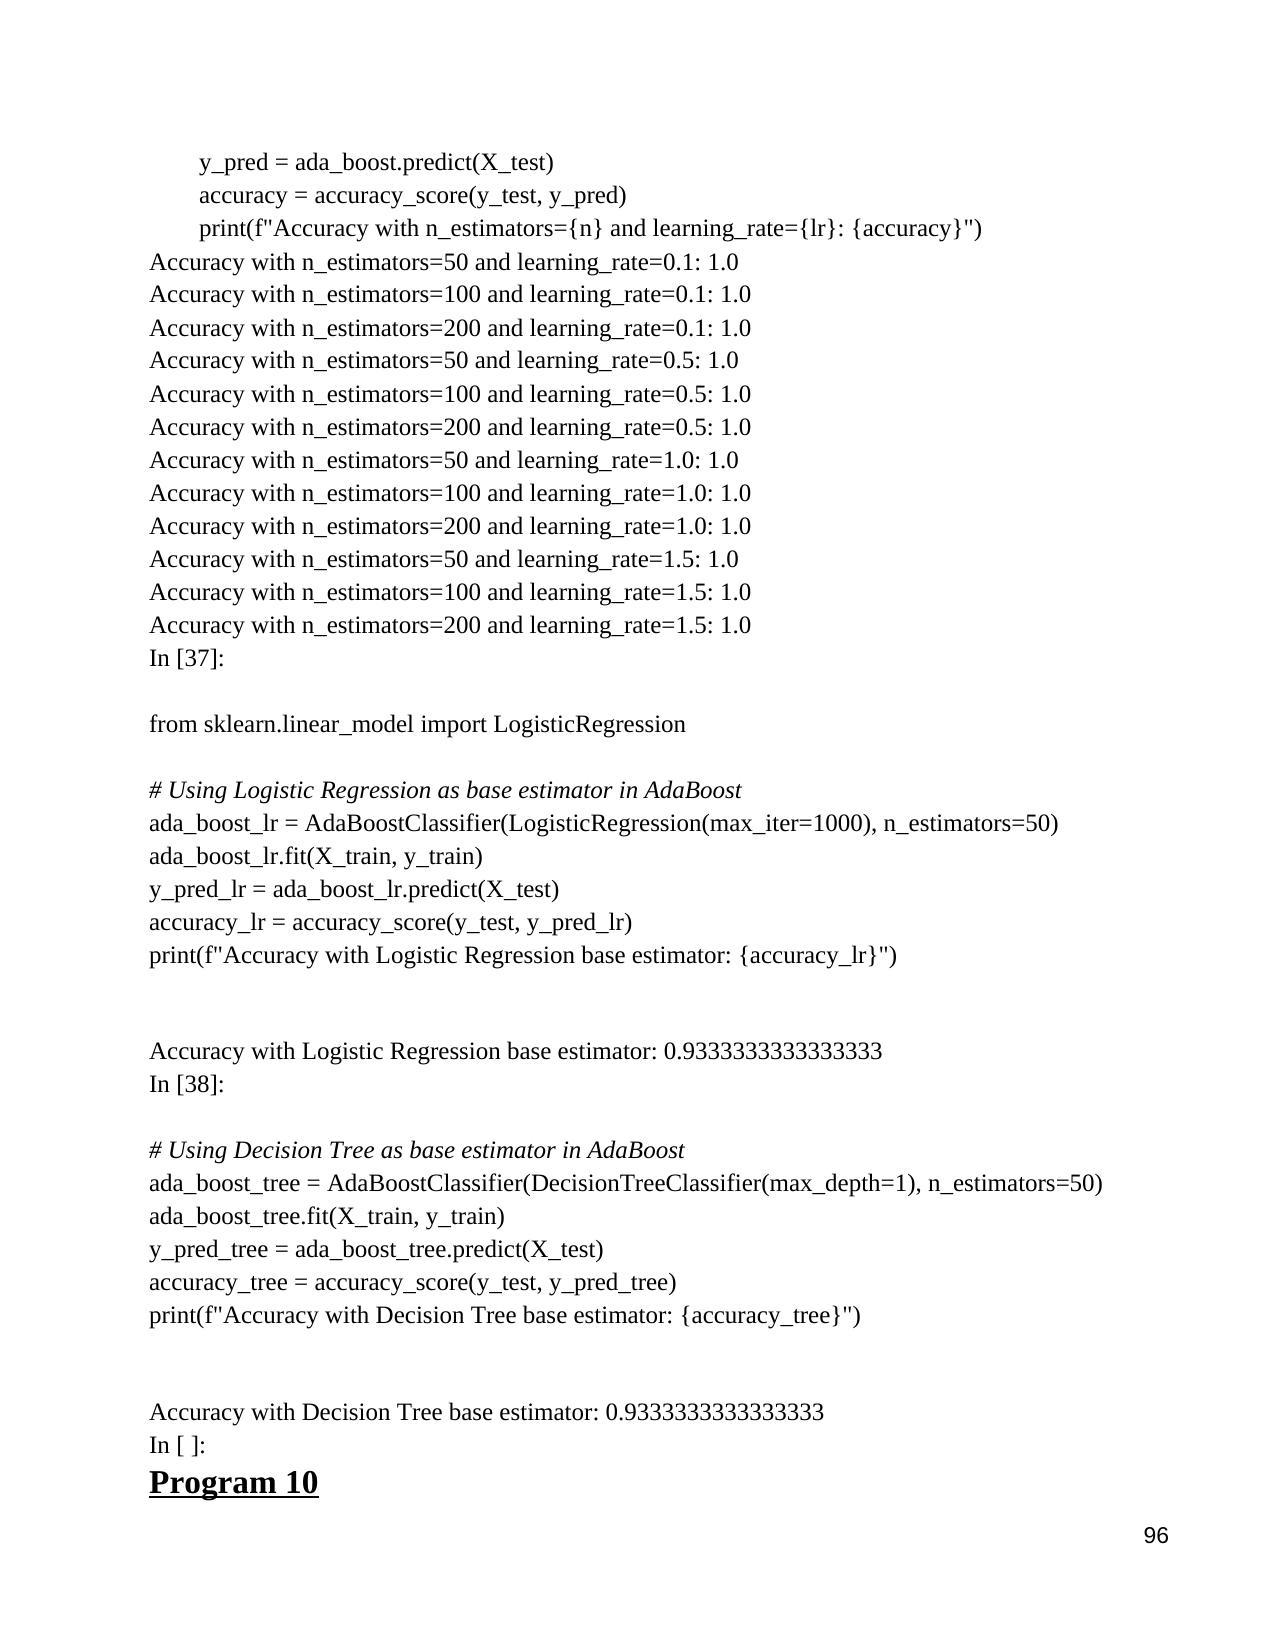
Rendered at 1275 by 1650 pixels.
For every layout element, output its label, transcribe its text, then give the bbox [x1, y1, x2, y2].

text Accuracy with n_estimators=200 and learning_rate=0.1: 1.0 [149, 313, 1169, 341]
text ada_boost_lr = AdaBoostClassifier(LogisticRegression(max_iter=1000), n_estimators=50) [149, 808, 1169, 837]
text In [37]: [149, 643, 1169, 672]
text y_pred = ada_boost.predict(X_test) [149, 147, 1169, 176]
text ada_boost_lr.fit(X_train, y_train) [149, 841, 1169, 870]
text y_pred_lr = ada_boost_lr.predict(X_test) [149, 874, 1169, 903]
text Accuracy with n_estimators=50 and learning_rate=1.5: 1.0 [149, 544, 1169, 572]
text Accuracy with n_estimators=200 and learning_rate=1.5: 1.0 [149, 610, 1169, 638]
text # Using Logistic Regression as base estimator in AdaBoost [149, 775, 1169, 804]
text accuracy = accuracy_score(y_test, y_pred) [149, 181, 1169, 209]
text # Using Decision Tree as base estimator in AdaBoost [149, 1135, 1169, 1164]
text Program 10 [149, 1463, 1169, 1501]
text print(f"Accuracy with Logistic Regression base estimator: {accuracy_lr}") [149, 940, 1169, 969]
text Accuracy with n_estimators=100 and learning_rate=1.0: 1.0 [149, 478, 1169, 506]
text ada_boost_tree.fit(X_train, y_train) [149, 1201, 1169, 1230]
text Accuracy with n_estimators=200 and learning_rate=1.0: 1.0 [149, 511, 1169, 539]
text accuracy_lr = accuracy_score(y_test, y_pred_lr) [149, 907, 1169, 936]
text Accuracy with n_estimators=50 and learning_rate=0.5: 1.0 [149, 346, 1169, 374]
text print(f"Accuracy with n_estimators={n} and learning_rate={lr}: {accuracy}") [149, 213, 1169, 242]
text Accuracy with n_estimators=50 and learning_rate=0.1: 1.0 [149, 247, 1169, 275]
text Accuracy with n_estimators=50 and learning_rate=1.0: 1.0 [149, 445, 1169, 473]
text Accuracy with Decision Tree base estimator: 0.9333333333333333 [149, 1397, 1169, 1425]
text ada_boost_tree = AdaBoostClassifier(DecisionTreeClassifier(max_depth=1), n_estimators=50) [149, 1168, 1169, 1197]
text Accuracy with n_estimators=100 and learning_rate=0.1: 1.0 [149, 279, 1169, 308]
text y_pred_tree = ada_boost_tree.predict(X_test) [149, 1234, 1169, 1263]
text Accuracy with n_estimators=100 and learning_rate=1.5: 1.0 [149, 577, 1169, 606]
text In [ ]: [149, 1430, 1169, 1458]
text In [38]: [149, 1069, 1169, 1098]
text Accuracy with n_estimators=100 and learning_rate=0.5: 1.0 [149, 379, 1169, 407]
text Accuracy with n_estimators=200 and learning_rate=0.5: 1.0 [149, 412, 1169, 440]
text accuracy_tree = accuracy_score(y_test, y_pred_tree) [149, 1267, 1169, 1296]
text Accuracy with Logistic Regression base estimator: 0.9333333333333333 [149, 1036, 1169, 1065]
text from sklearn.linear_model import LogisticRegression [149, 709, 1169, 738]
text print(f"Accuracy with Decision Tree base estimator: {accuracy_tree}") [149, 1300, 1169, 1329]
